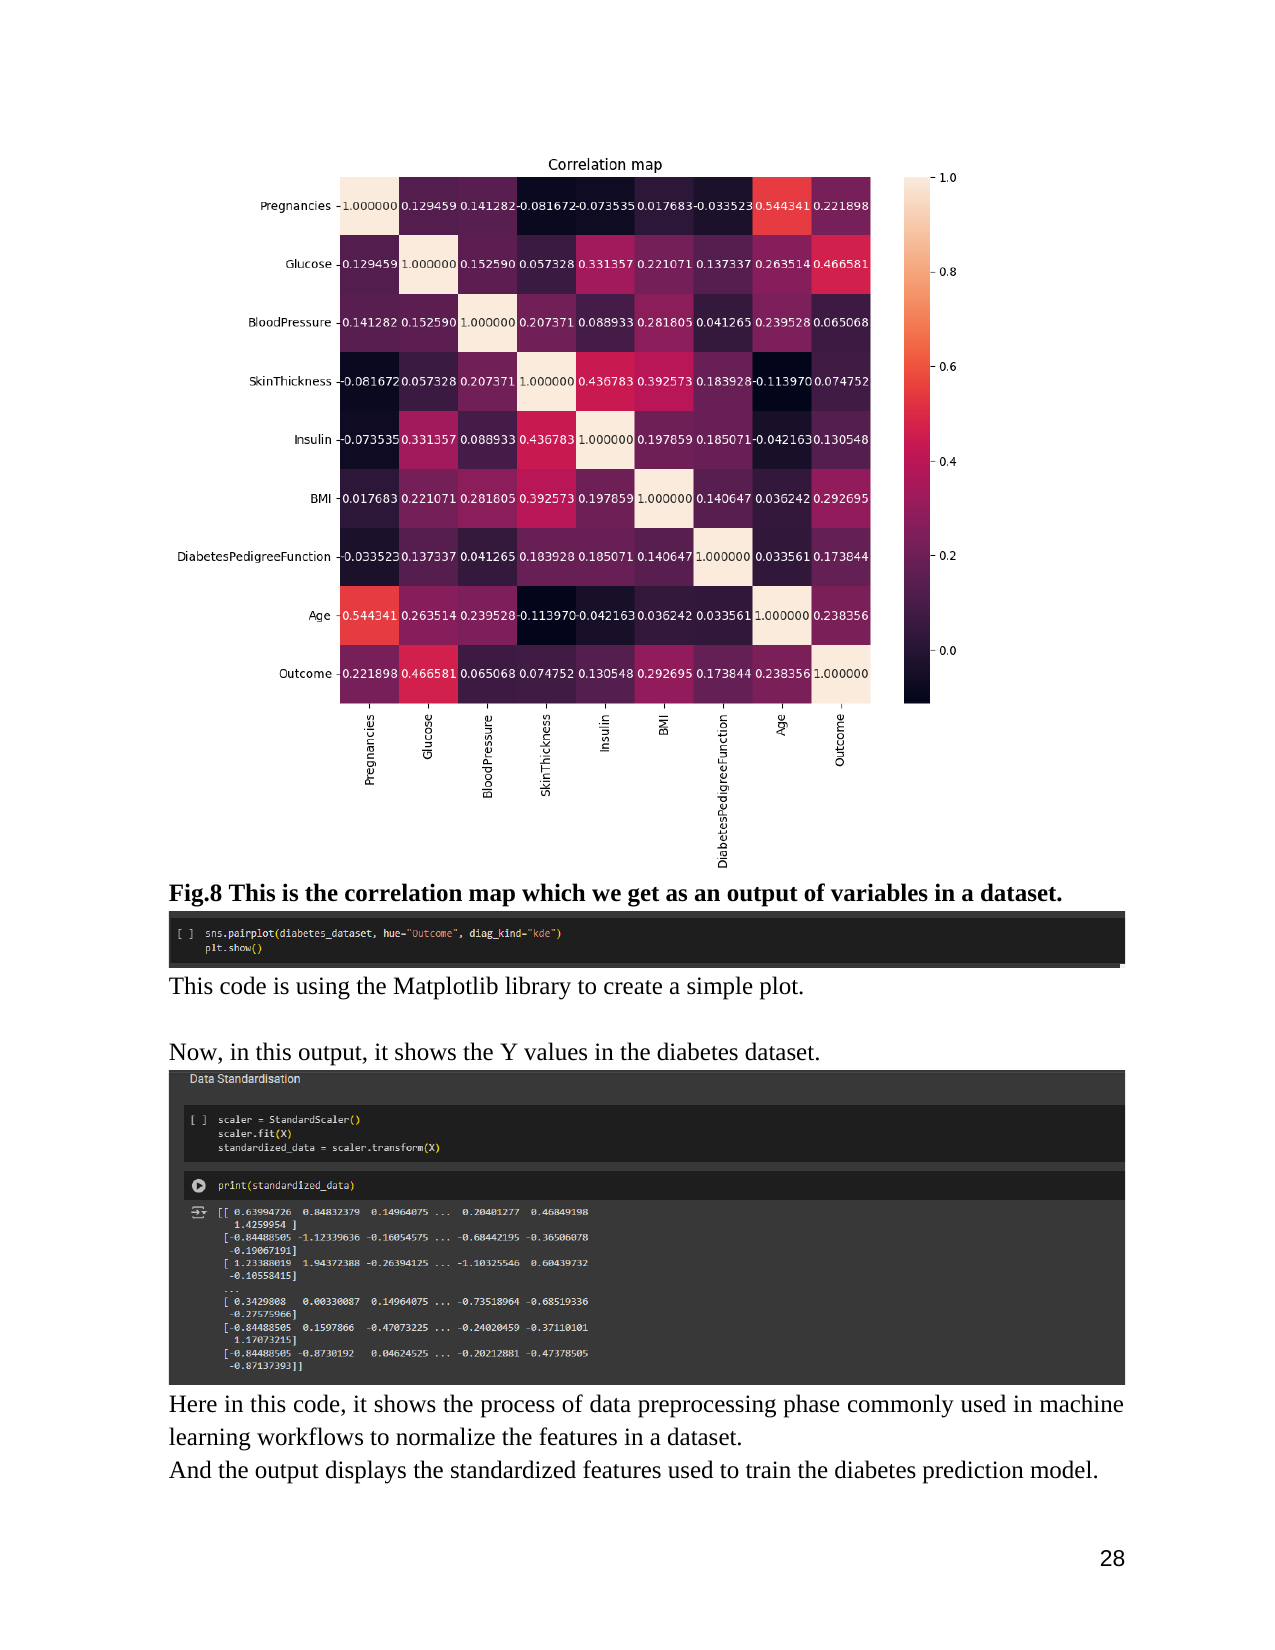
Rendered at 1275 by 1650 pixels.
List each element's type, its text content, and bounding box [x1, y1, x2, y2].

text Fig.8 This is the correlation map which we get as an output of variables in a dataset. [169, 878, 1125, 907]
text Now, in this output, it shows the Y values in the diabetes dataset. [169, 1037, 1125, 1066]
picture [168, 1070, 1125, 1385]
text This code is using the Matplotlib library to create a simple plot. [169, 971, 1125, 1000]
text Here in this code, it shows the process of data preprocessing phase commonly used in machine learning workflows to normalize the features in a dataset. [169, 1389, 1125, 1450]
picture [168, 150, 965, 875]
text And the output displays the standardized features used to train the diabetes prediction model. [169, 1455, 1125, 1483]
picture [168, 911, 1125, 968]
